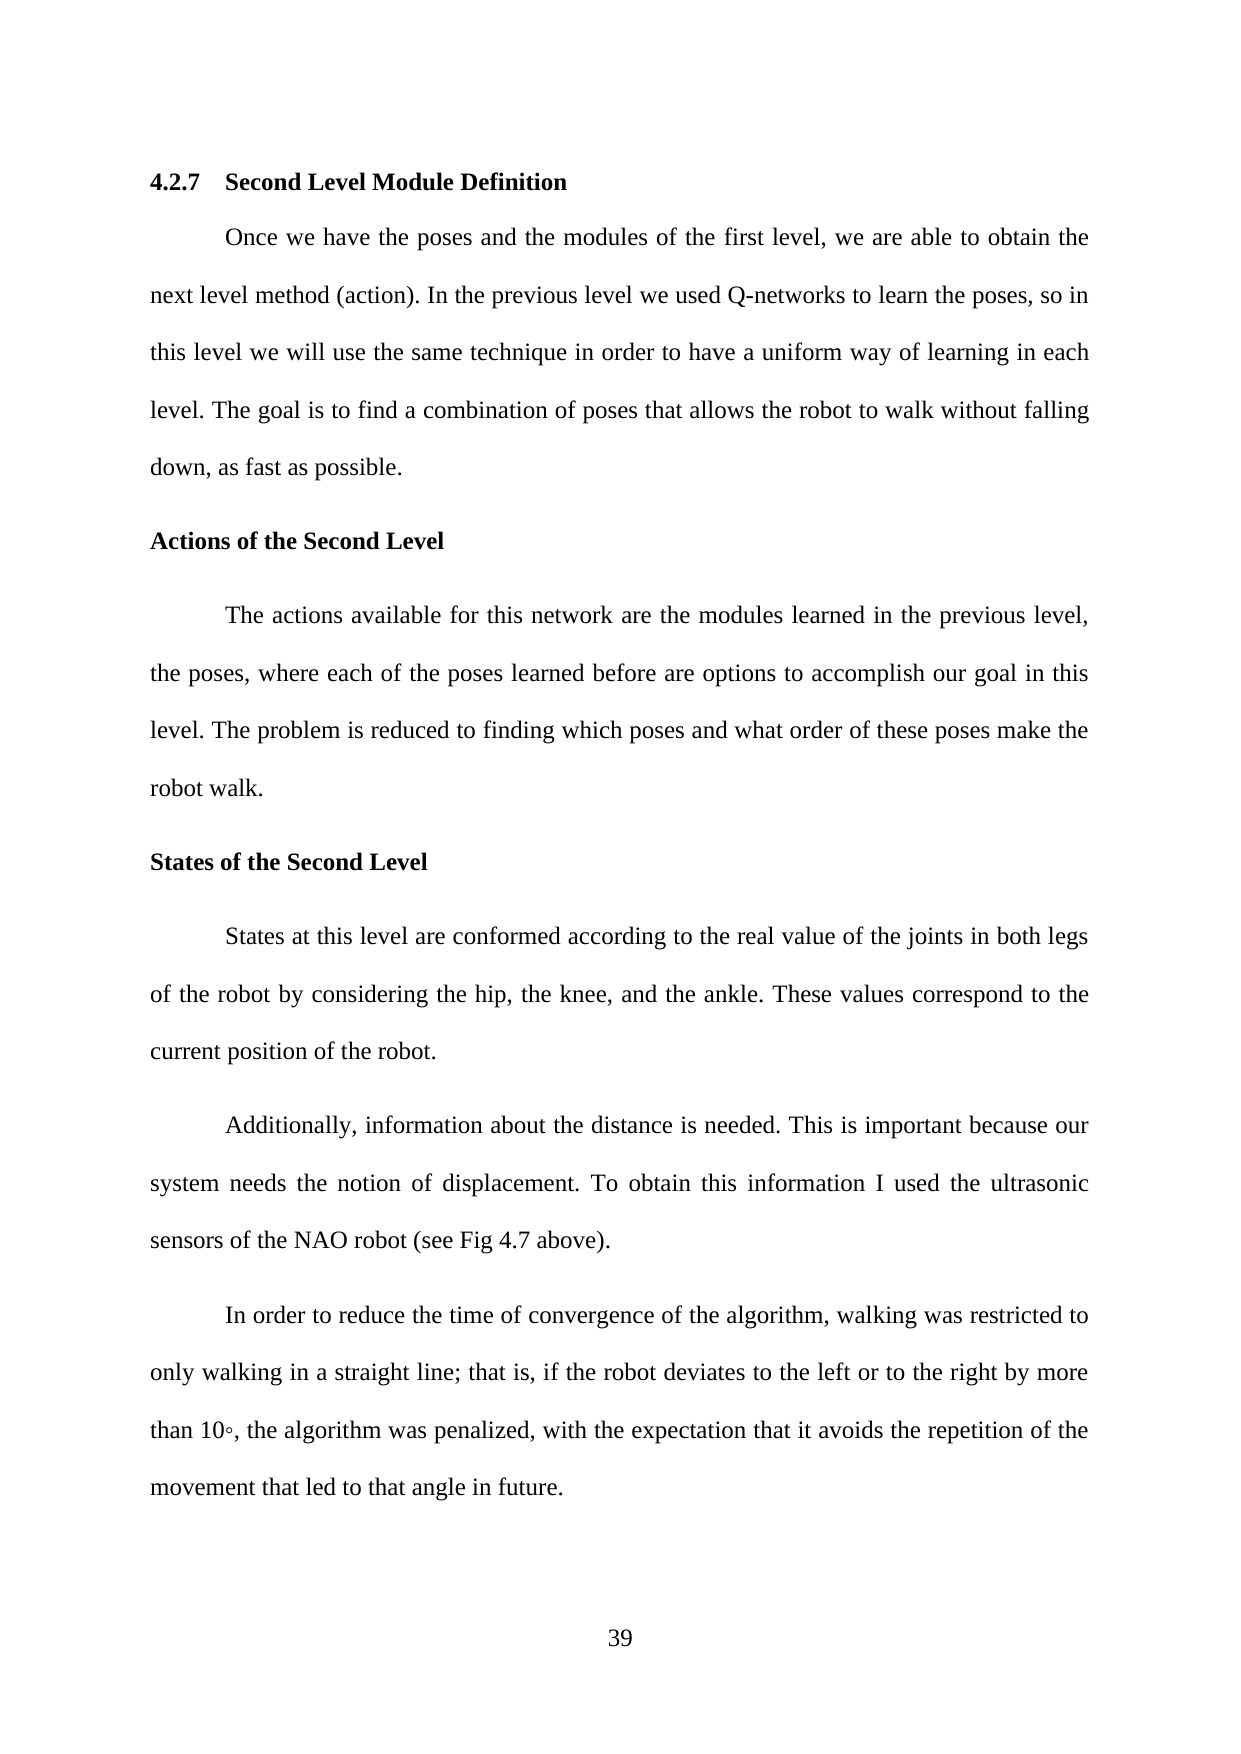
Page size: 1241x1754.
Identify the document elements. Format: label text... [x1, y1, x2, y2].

subtitle 4.2.7 Second Level Module Definition [150, 167, 1090, 195]
text States of the Second Level [150, 847, 1090, 876]
text Additionally, information about the distance is needed. This is important because our system needs the notion of displacement. To obtain this information I used the ultrasonic sensors of the NAO robot (see Fig 4.7 above). [150, 1111, 1090, 1254]
text The actions available for this network are the modules learned in the previous level, the poses, where each of the poses learned before are options to accomplish our goal in this level. The problem is reduced to finding which poses and what order of these poses make the robot walk. [150, 601, 1090, 802]
text Actions of the Second Level [150, 526, 1090, 555]
text Once we have the poses and the modules of the first level, we are able to obtain the next level method (action). In the previous level we used Q-networks to learn the poses, so in this level we will use the same technique in order to have a uniform way of learning in each level. The goal is to find a combination of poses that allows the robot to walk without falling down, as fast as possible. [150, 222, 1090, 481]
text In order to reduce the time of convergence of the algorithm, walking was restricted to only walking in a straight line; that is, if the robot deviates to the left or to the right by more than 10◦, the algorithm was penalized, with the expectation that it avoids the repetition of the movement that led to that angle in future. [150, 1300, 1090, 1501]
text States at this level are conformed according to the real value of the joints in both legs of the robot by considering the hip, the knee, and the ankle. These values correspond to the current position of the robot. [150, 921, 1090, 1065]
